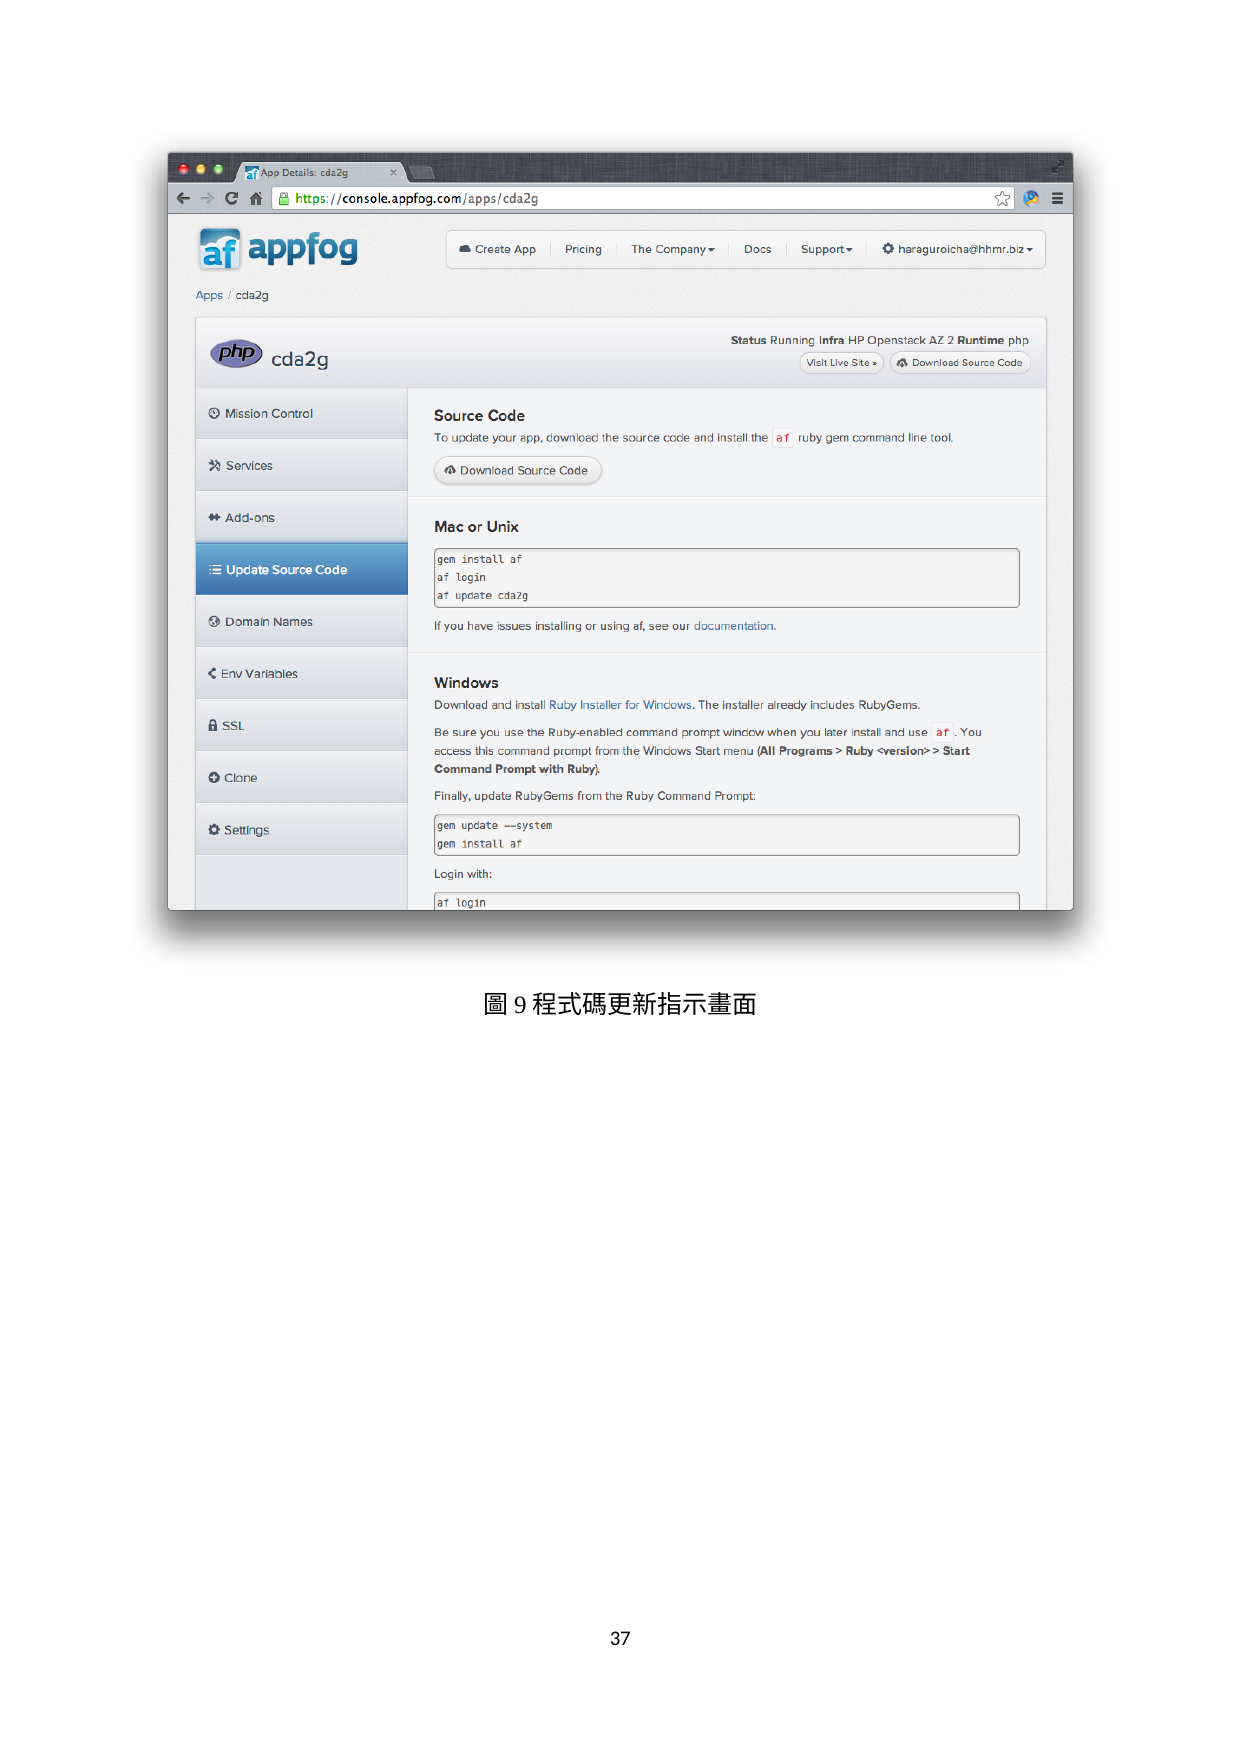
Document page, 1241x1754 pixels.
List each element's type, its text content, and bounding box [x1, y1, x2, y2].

text 圖 9 程式碼更新指示畫面 [1, 984, 1239, 1022]
picture [118, 121, 1122, 978]
